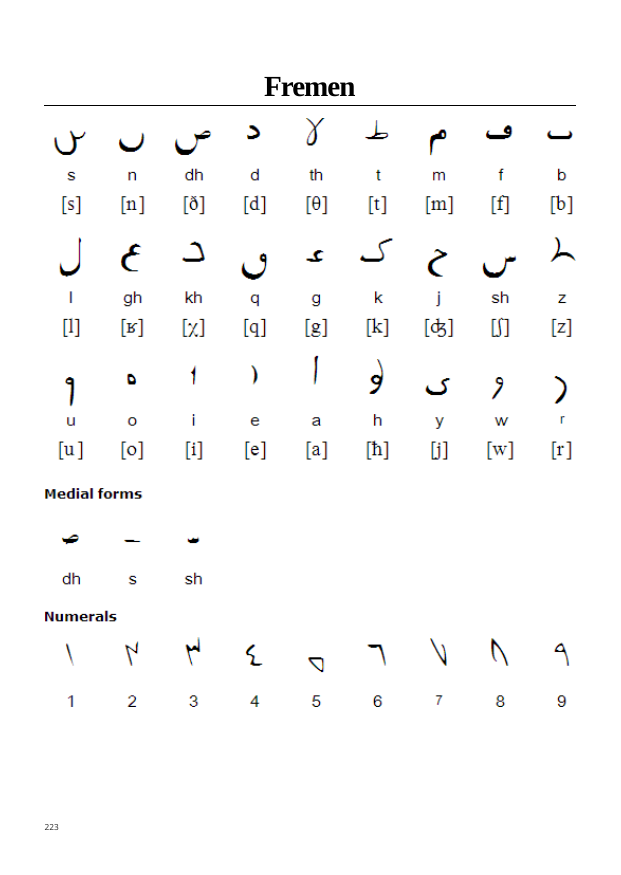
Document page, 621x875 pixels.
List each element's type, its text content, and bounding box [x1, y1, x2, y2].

picture [44, 118, 576, 707]
subtitle Fremen [44, 69, 576, 105]
